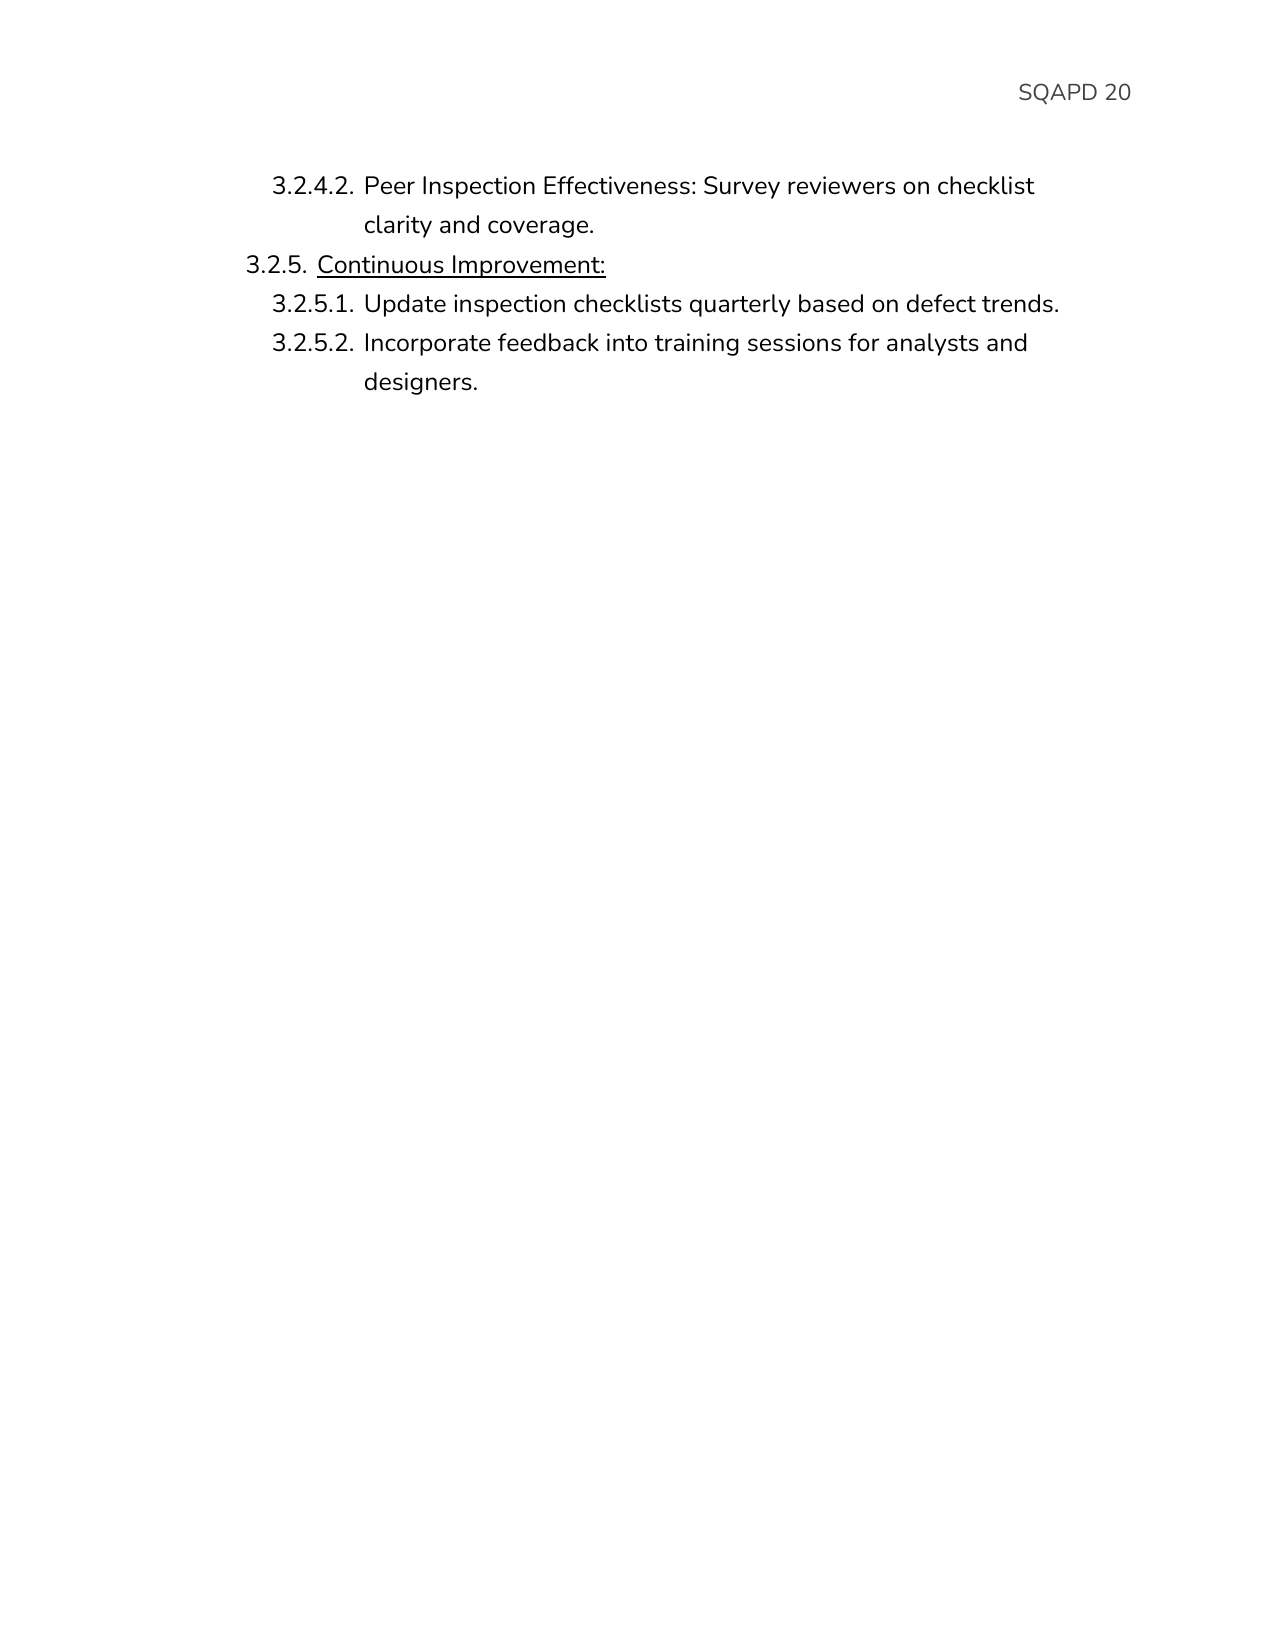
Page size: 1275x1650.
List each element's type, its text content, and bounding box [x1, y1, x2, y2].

list Continuous Improvement: [307, 248, 1080, 282]
list Incorporate feedback into training sessions for analysts and designers. [354, 326, 1080, 399]
list Update inspection checklists quarterly based on defect trends. [354, 287, 1080, 321]
list Peer Inspection Effectiveness: Survey reviewers on checklist clarity and coverage. [354, 169, 1080, 243]
